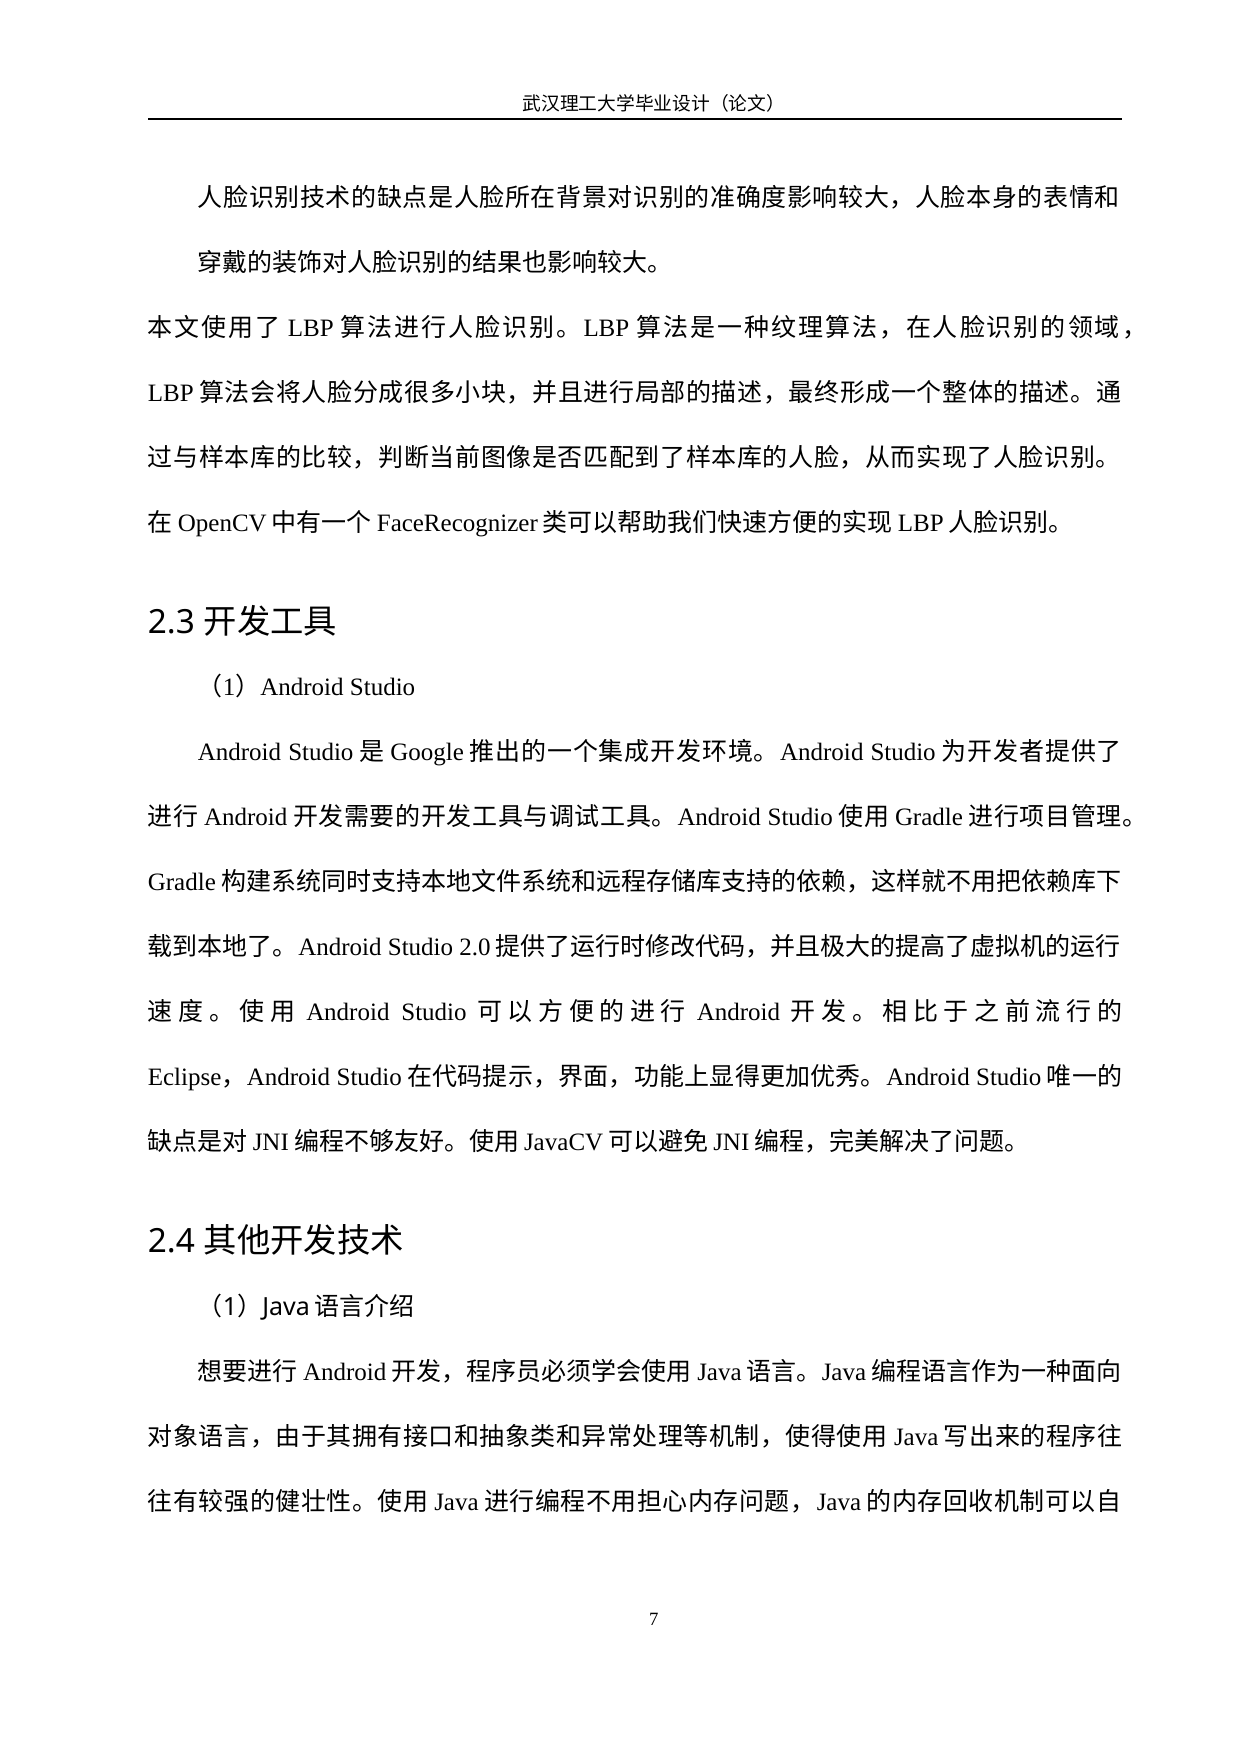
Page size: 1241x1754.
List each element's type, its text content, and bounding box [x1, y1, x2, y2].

text 人脸识别技术的缺点是人脸所在背景对识别的准确度影响较大，人脸本身的表情和穿戴的装饰对人脸识别的结果也影响较大。 [198, 163, 1122, 293]
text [148, 1337, 1122, 1532]
subtitle 2.4 其他开发技术 [148, 1206, 1122, 1271]
subtitle 2.3 开发工具 [148, 586, 1122, 651]
text （1）Android Studio [148, 652, 1122, 717]
text （1）Java语言介绍 [148, 1272, 1122, 1337]
text 本文使用了LBP算法进行人脸识别。LBP算法是一种纹理算法，在人脸识别的领域，LBP算法会将人脸分成很多小块，并且进行局部的描述，最终形成一个整体的描述。通过与样本库的比较，判断当前图像是否匹配到了样本库的人脸，从而实现了人脸识别。在OpenCV中有一个FaceRecognizer类可以帮助我们快速方便的实现LBP人脸识别。 [148, 293, 1122, 553]
text Android Studio是Google推出的一个集成开发环境。Android Studio为开发者提供了进行Android开发需要的开发工具与调试工具。Android Studio使用Gradle进行项目管理。Gradle构建系统同时支持本地文件系统和远程存储库支持的依赖，这样就不用把依赖库下载到本地了。Android Studio 2.0提供了运行时修改代码，并且极大的提高了虚拟机的运行速度。使用Android Studio可以方便的进行Android开发。相比于之前流行的Eclipse，Android Studio在代码提示，界面，功能上显得更加优秀。Android Studio唯一的缺点是对JNI编程不够友好。使用JavaCV可以避免JNI编程，完美解决了问题。 [148, 717, 1122, 1172]
